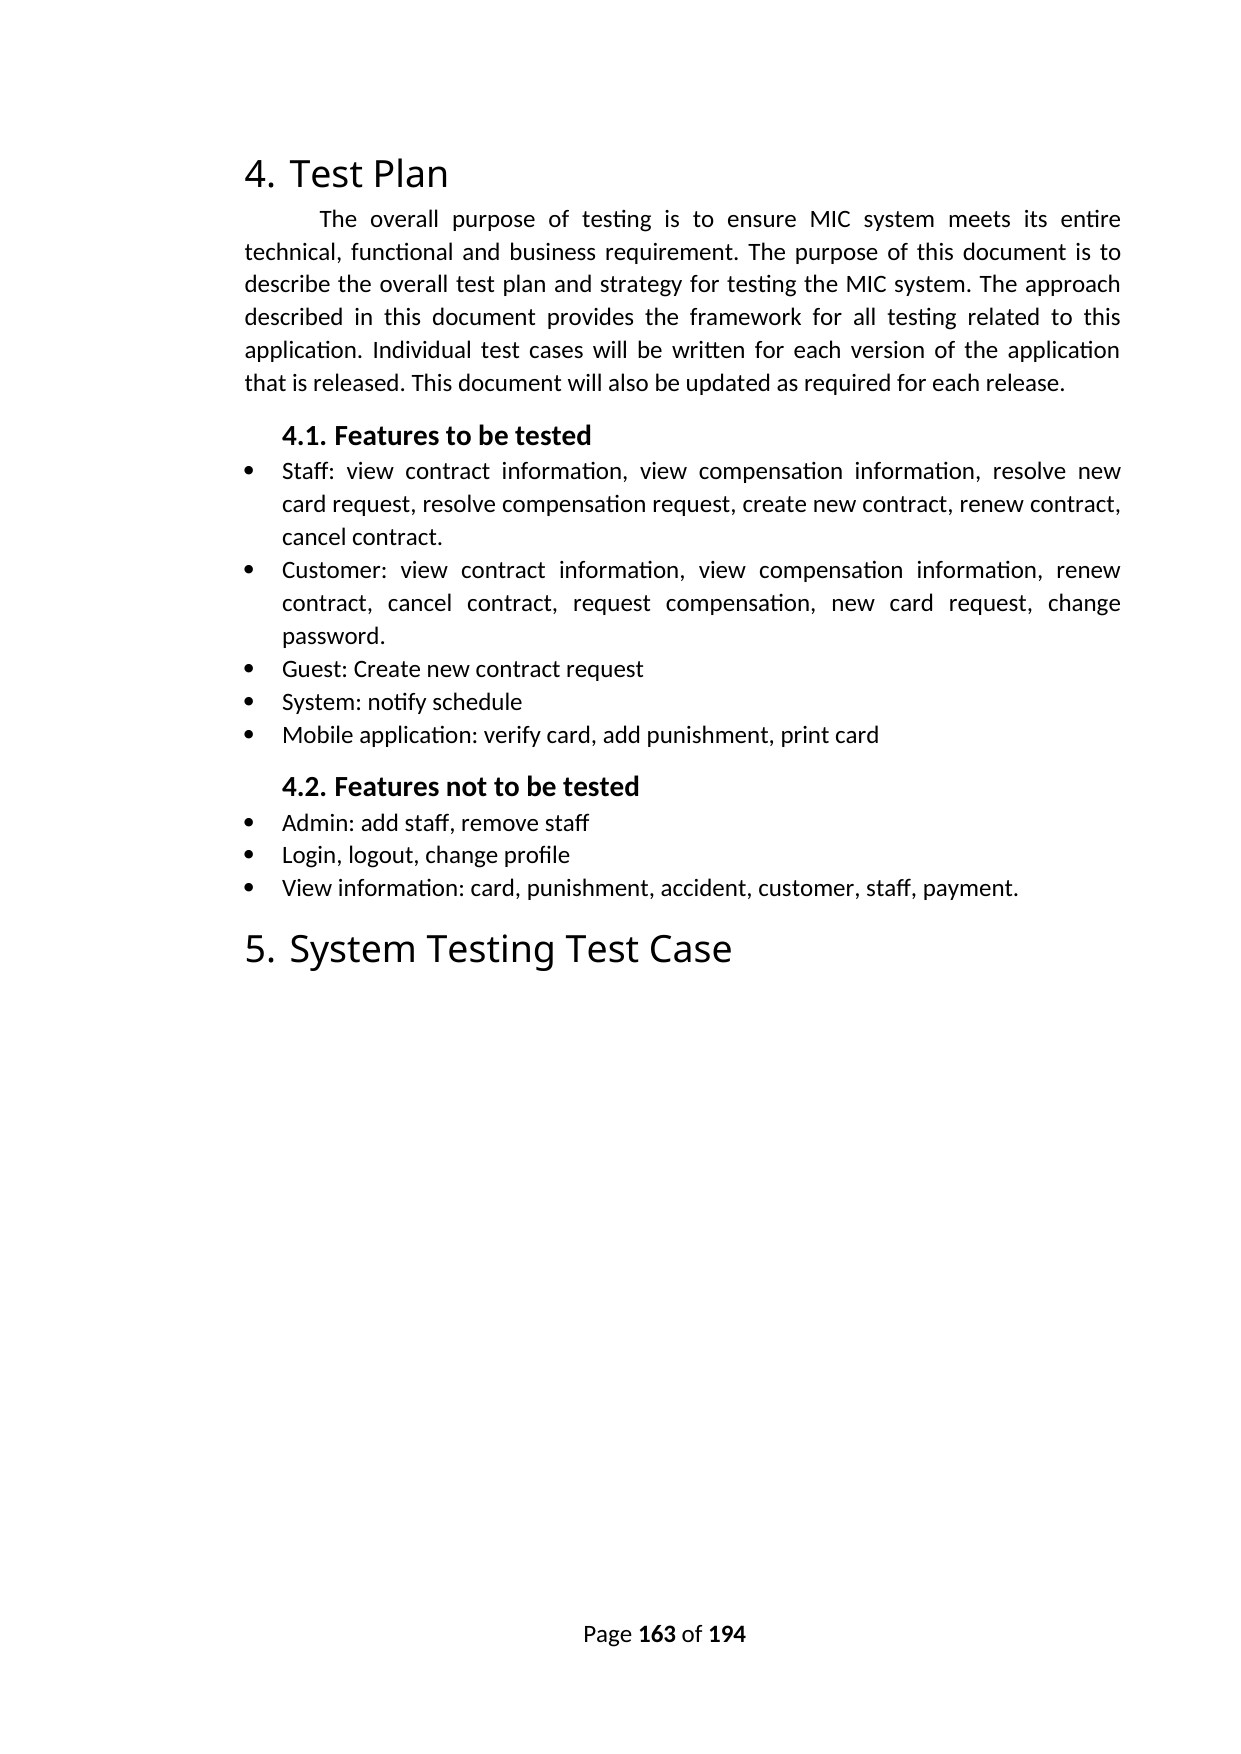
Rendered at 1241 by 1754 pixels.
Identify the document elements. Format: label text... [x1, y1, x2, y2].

subtitle Features not to be tested [282, 768, 1122, 804]
subtitle Features to be tested [282, 417, 1122, 453]
list View information: card, punishment, accident, customer, staff, payment. [244, 873, 1122, 903]
list Admin: add staff, remove staff [244, 807, 1122, 837]
text The overall purpose of testing is to ensure MIC system meets its entire technical, functional and business requirement. The purpose of this document is to describe the overall test plan and strategy for testing the MIC system. The approach described in this document provides the framework for all testing related to this application. Individual test cases will be written for each version of the application that is released. This document will also be updated as required for each release. [244, 203, 1122, 398]
list Staff: view contract information, view compensation information, resolve new card request, resolve compensation request, create new contract, renew contract, cancel contract. [244, 455, 1122, 552]
list Login, logout, change profile [244, 840, 1122, 870]
list Mobile application: verify card, add punishment, print card [244, 719, 1122, 749]
subtitle Test Plan [244, 148, 1122, 199]
subtitle System Testing Test Case [244, 922, 1122, 973]
list Guest: Create new contract request [244, 653, 1122, 683]
list System: notify schedule [244, 686, 1122, 716]
list Customer: view contract information, view compensation information, renew contract, cancel contract, request compensation, new card request, change password. [244, 554, 1122, 651]
